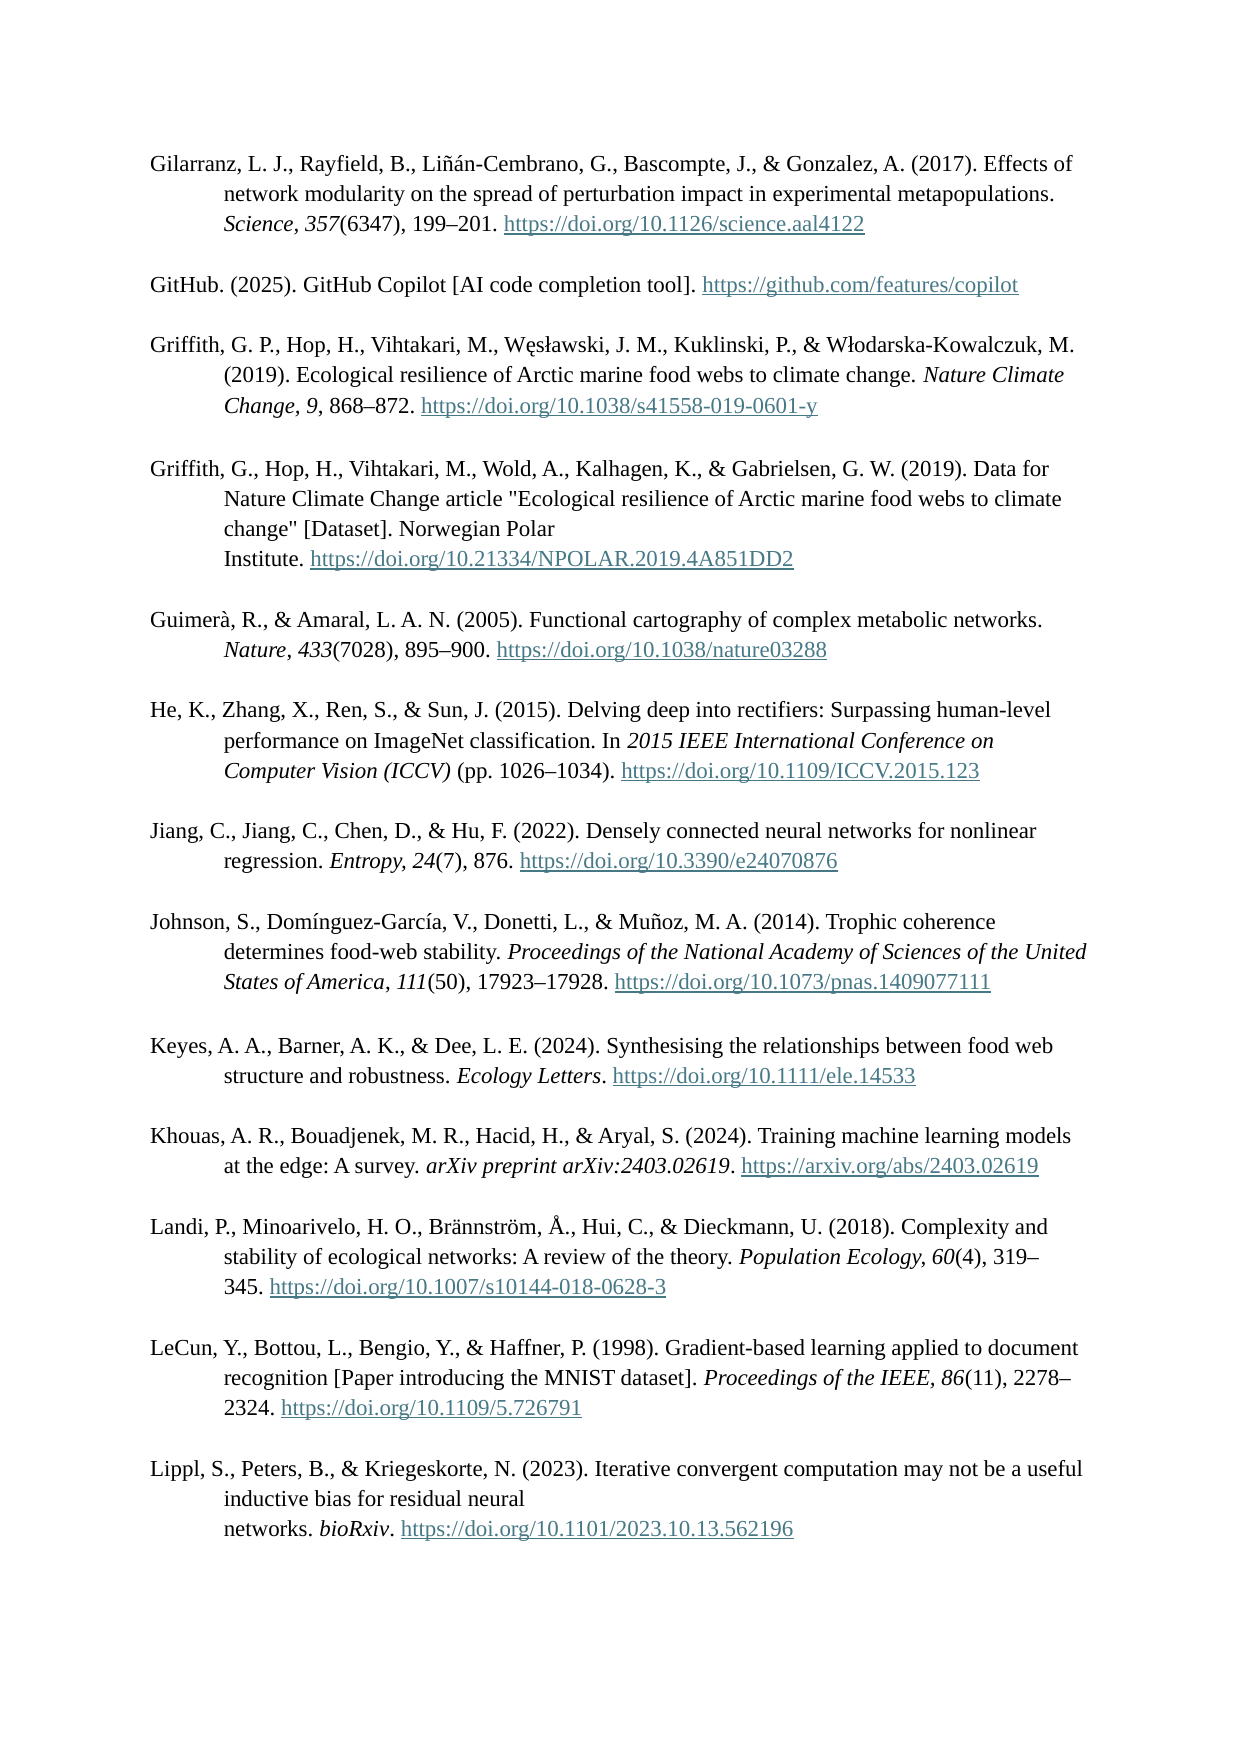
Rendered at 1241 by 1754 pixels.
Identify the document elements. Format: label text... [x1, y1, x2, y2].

text Keyes, A. A., Barner, A. K., & Dee, L. E. (2024). Synthesising the relationships between food web structure and robustness. Ecology Letters. https://doi.org/10.1111/ele.14533 [150, 1032, 1090, 1088]
text Griffith, G., Hop, H., Vihtakari, M., Wold, A., Kalhagen, K., & Gabrielsen, G. W. (2019). Data for Nature Climate Change article "Ecological resilience of Arctic marine food webs to climate change" [Dataset]. Norwegian Polar Institute. https://doi.org/10.21334/NPOLAR.2019.4A851DD2 [150, 455, 1090, 572]
text Landi, P., Minoarivelo, H. O., Brännström, Å., Hui, C., & Dieckmann, U. (2018). Complexity and stability of ecological networks: A review of the theory. Population Ecology, 60(4), 319–345. https://doi.org/10.1007/s10144-018-0628-3 [150, 1213, 1090, 1300]
text Khouas, A. R., Bouadjenek, M. R., Hacid, H., & Aryal, S. (2024). Training machine learning models at the edge: A survey. arXiv preprint arXiv:2403.02619. https://arxiv.org/abs/2403.02619 [150, 1122, 1090, 1179]
text Jiang, C., Jiang, C., Chen, D., & Hu, F. (2022). Densely connected neural networks for nonlinear regression. Entropy, 24(7), 876. https://doi.org/10.3390/e24070876 [150, 817, 1090, 874]
text Griffith, G. P., Hop, H., Vihtakari, M., Węsławski, J. M., Kuklinski, P., & Włodarska-Kowalczuk, M. (2019). Ecological resilience of Arctic marine food webs to climate change. Nature Climate Change, 9, 868–872. https://doi.org/10.1038/s41558-019-0601-y [150, 331, 1090, 418]
text Guimerà, R., & Amaral, L. A. N. (2005). Functional cartography of complex metabolic networks. Nature, 433(7028), 895–900. https://doi.org/10.1038/nature03288 [150, 606, 1090, 662]
text Gilarranz, L. J., Rayfield, B., Liñán-Cembrano, G., Bascompte, J., & Gonzalez, A. (2017). Effects of network modularity on the spread of perturbation impact in experimental metapopulations. Science, 357(6347), 199–201. https://doi.org/10.1126/science.aal4122 [150, 150, 1090, 237]
text GitHub. (2025). GitHub Copilot [AI code completion tool]. https://github.com/features/copilot [150, 271, 1090, 297]
text Lippl, S., Peters, B., & Kriegeskorte, N. (2023). Iterative convergent computation may not be a useful inductive bias for residual neural networks. bioRxiv. https://doi.org/10.1101/2023.10.13.562196 [150, 1454, 1090, 1541]
text Johnson, S., Domínguez-García, V., Donetti, L., & Muñoz, M. A. (2014). Trophic coherence determines food-web stability. Proceedings of the National Academy of Sciences of the United States of America, 111(50), 17923–17928. https://doi.org/10.1073/pnas.1409077111 [150, 908, 1090, 995]
text LeCun, Y., Bottou, L., Bengio, Y., & Haffner, P. (1998). Gradient-based learning applied to document recognition [Paper introducing the MNIST dataset]. Proceedings of the IEEE, 86(11), 2278–2324. https://doi.org/10.1109/5.726791 [150, 1334, 1090, 1421]
text He, K., Zhang, X., Ren, S., & Sun, J. (2015). Delving deep into rectifiers: Surpassing human-level performance on ImageNet classification. In 2015 IEEE International Conference on Computer Vision (ICCV) (pp. 1026–1034). https://doi.org/10.1109/ICCV.2015.123 [150, 697, 1090, 783]
